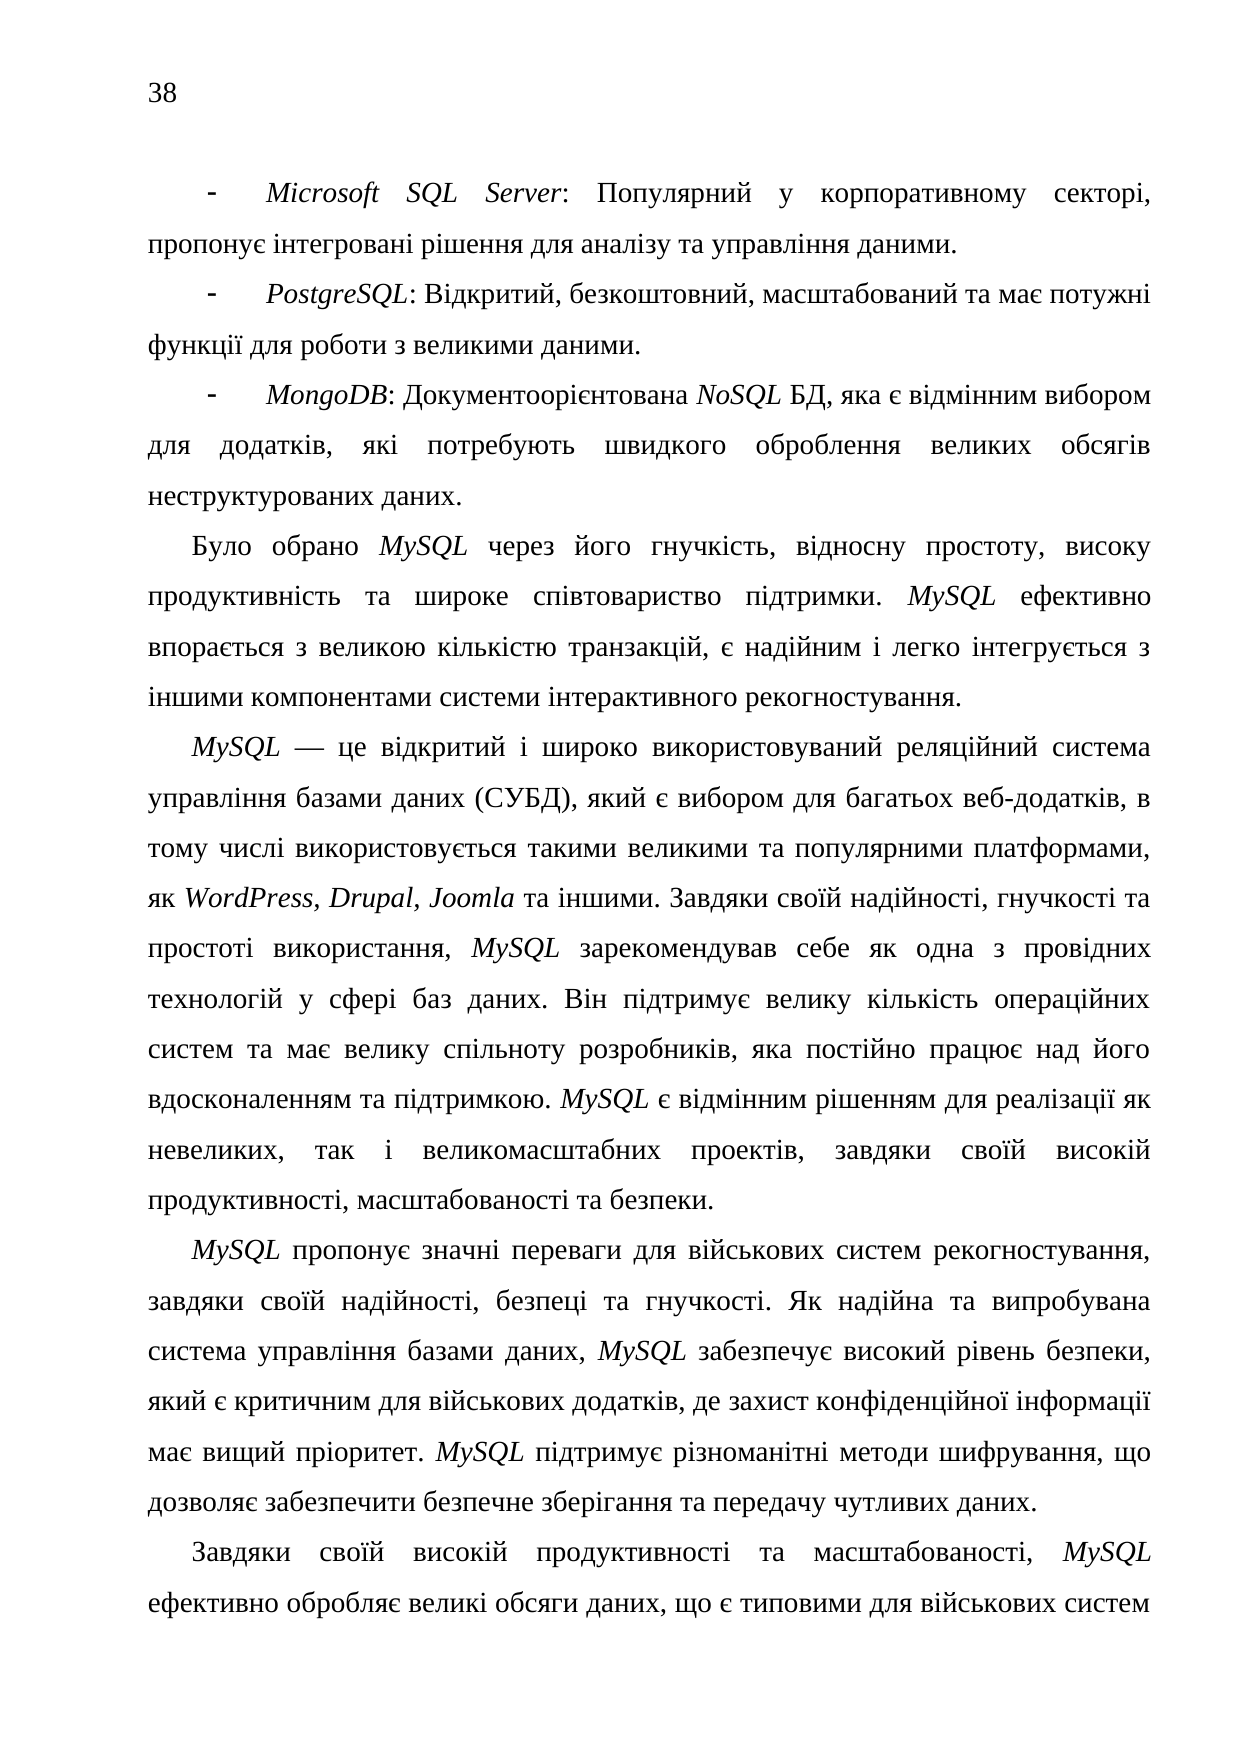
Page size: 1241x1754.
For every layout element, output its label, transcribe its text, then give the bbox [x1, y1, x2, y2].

list PostgreSQL: Відкритий, безкоштовний, масштабований та має потужні функції для роботи з великими даними. [148, 276, 1152, 360]
text MySQL — це відкритий і широко використовуваний реляційний система управління базами даних (СУБД), який є вибором для багатьох веб-додатків, в тому числі використовується такими великими та популярними платформами, як WordPress, Drupal, Joomla та іншими. Завдяки своїй надійності, гнучкості та простоті використання, MySQL зарекомендував себе як одна з провідних технологій у сфері баз даних. Він підтримує велику кількість операційних систем та має велику спільноту розробників, яка постійно працює над його вдосконаленням та підтримкою. MySQL є відмінним рішенням для реалізації як невеликих, так і великомасштабних проектів, завдяки своїй високій продуктивності, масштабованості та безпеки. [148, 729, 1152, 1216]
text Було обрано MySQL через його гнучкість, відносну простоту, високу продуктивність та широке співтовариство підтримки. MySQL ефективно впорається з великою кількістю транзакцій, є надійним і легко інтегрується з іншими компонентами системи інтерактивного рекогностування. [148, 528, 1152, 713]
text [148, 1534, 1152, 1618]
list MongoDB: Документоорієнтована NoSQL БД, яка є відмінним вибором для додатків, які потребують швидкого оброблення великих обсягів неструктурованих даних. [148, 377, 1152, 511]
list Microsoft SQL Server: Популярний у корпоративному секторі, пропонує інтегровані рішення для аналізу та управління даними. [148, 176, 1152, 259]
text MySQL пропонує значні переваги для військових систем рекогностування, завдяки своїй надійності, безпеці та гнучкості. Як надійна та випробувана система управління базами даних, MySQL забезпечує високий рівень безпеки, який є критичним для військових додатків, де захист конфіденційної інформації має вищий пріоритет. MySQL підтримує різноманітні методи шифрування, що дозволяє забезпечити безпечне зберігання та передачу чутливих даних. [148, 1232, 1152, 1518]
